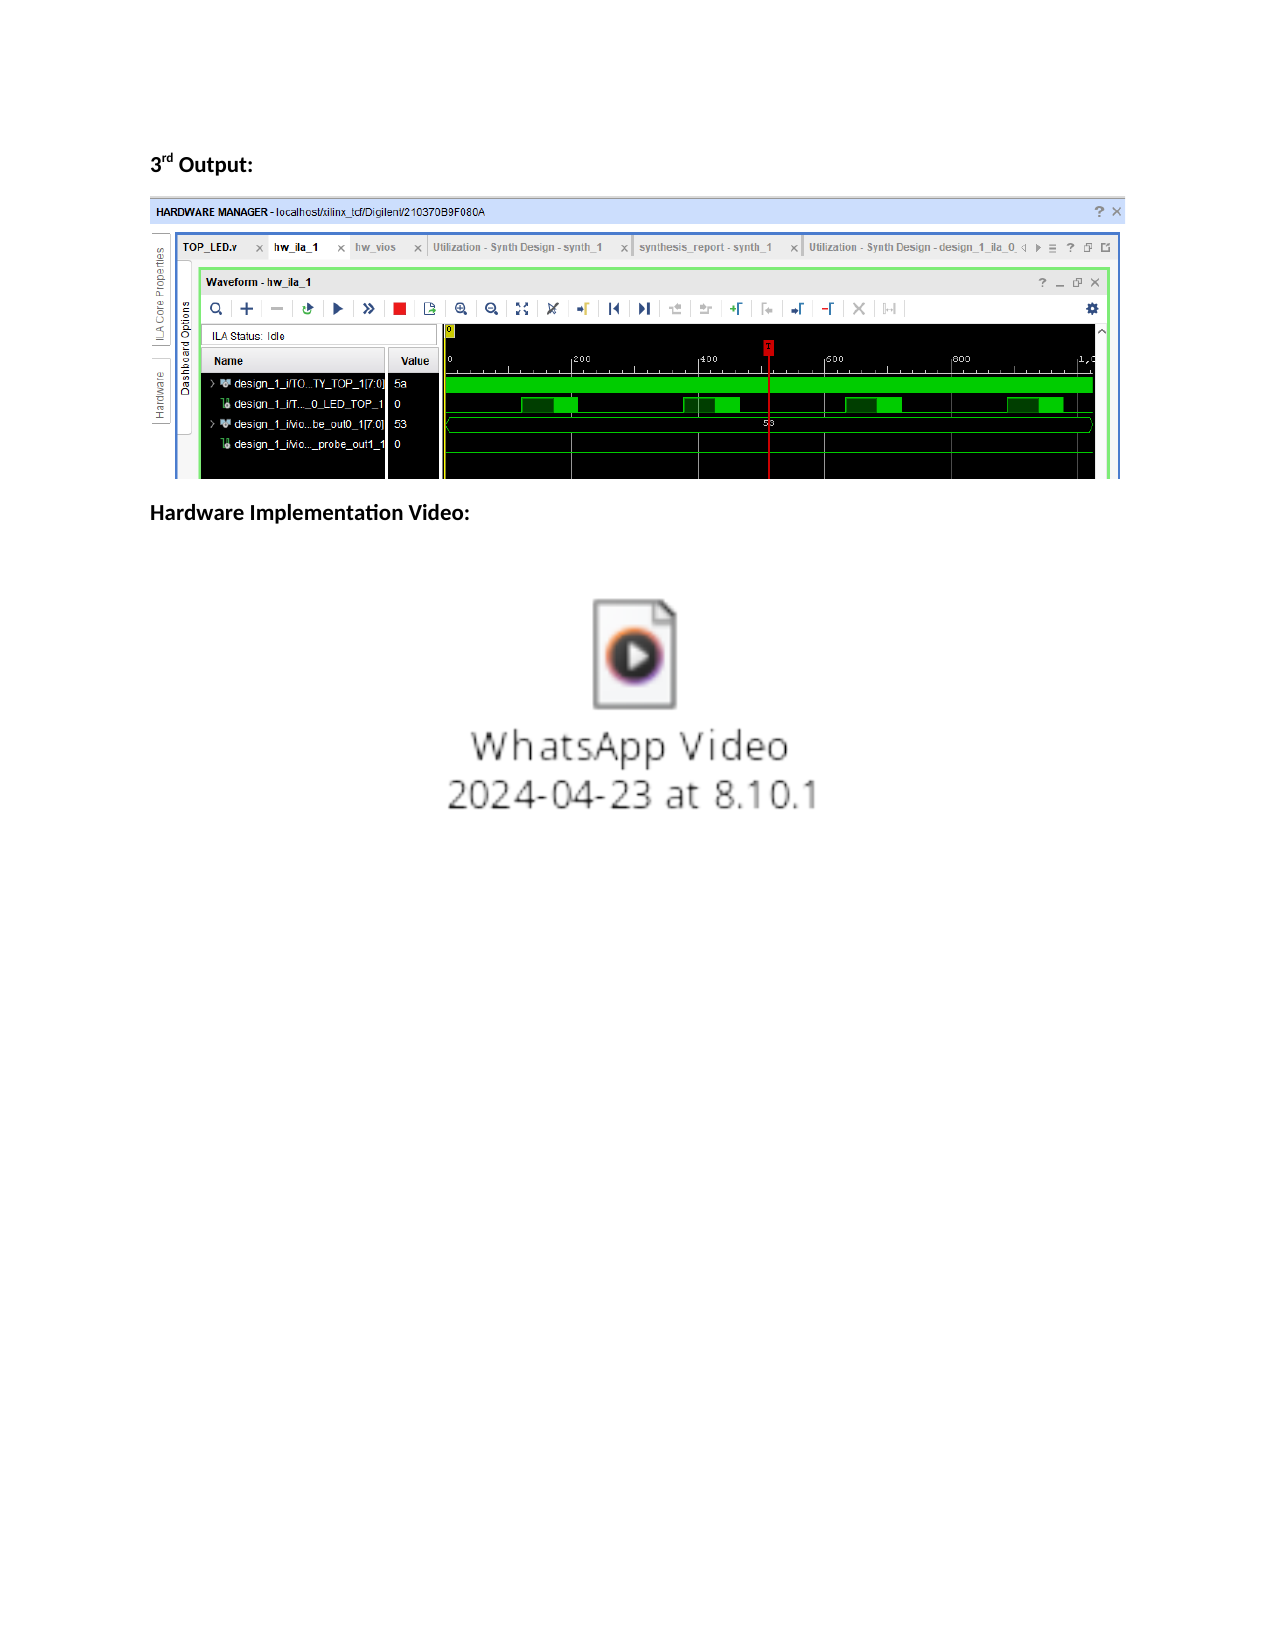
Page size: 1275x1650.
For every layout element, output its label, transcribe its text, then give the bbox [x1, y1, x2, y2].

text 3rd Output: [150, 150, 1125, 178]
picture [150, 196, 1125, 479]
text Hardware Implementation Video: [150, 498, 1125, 526]
